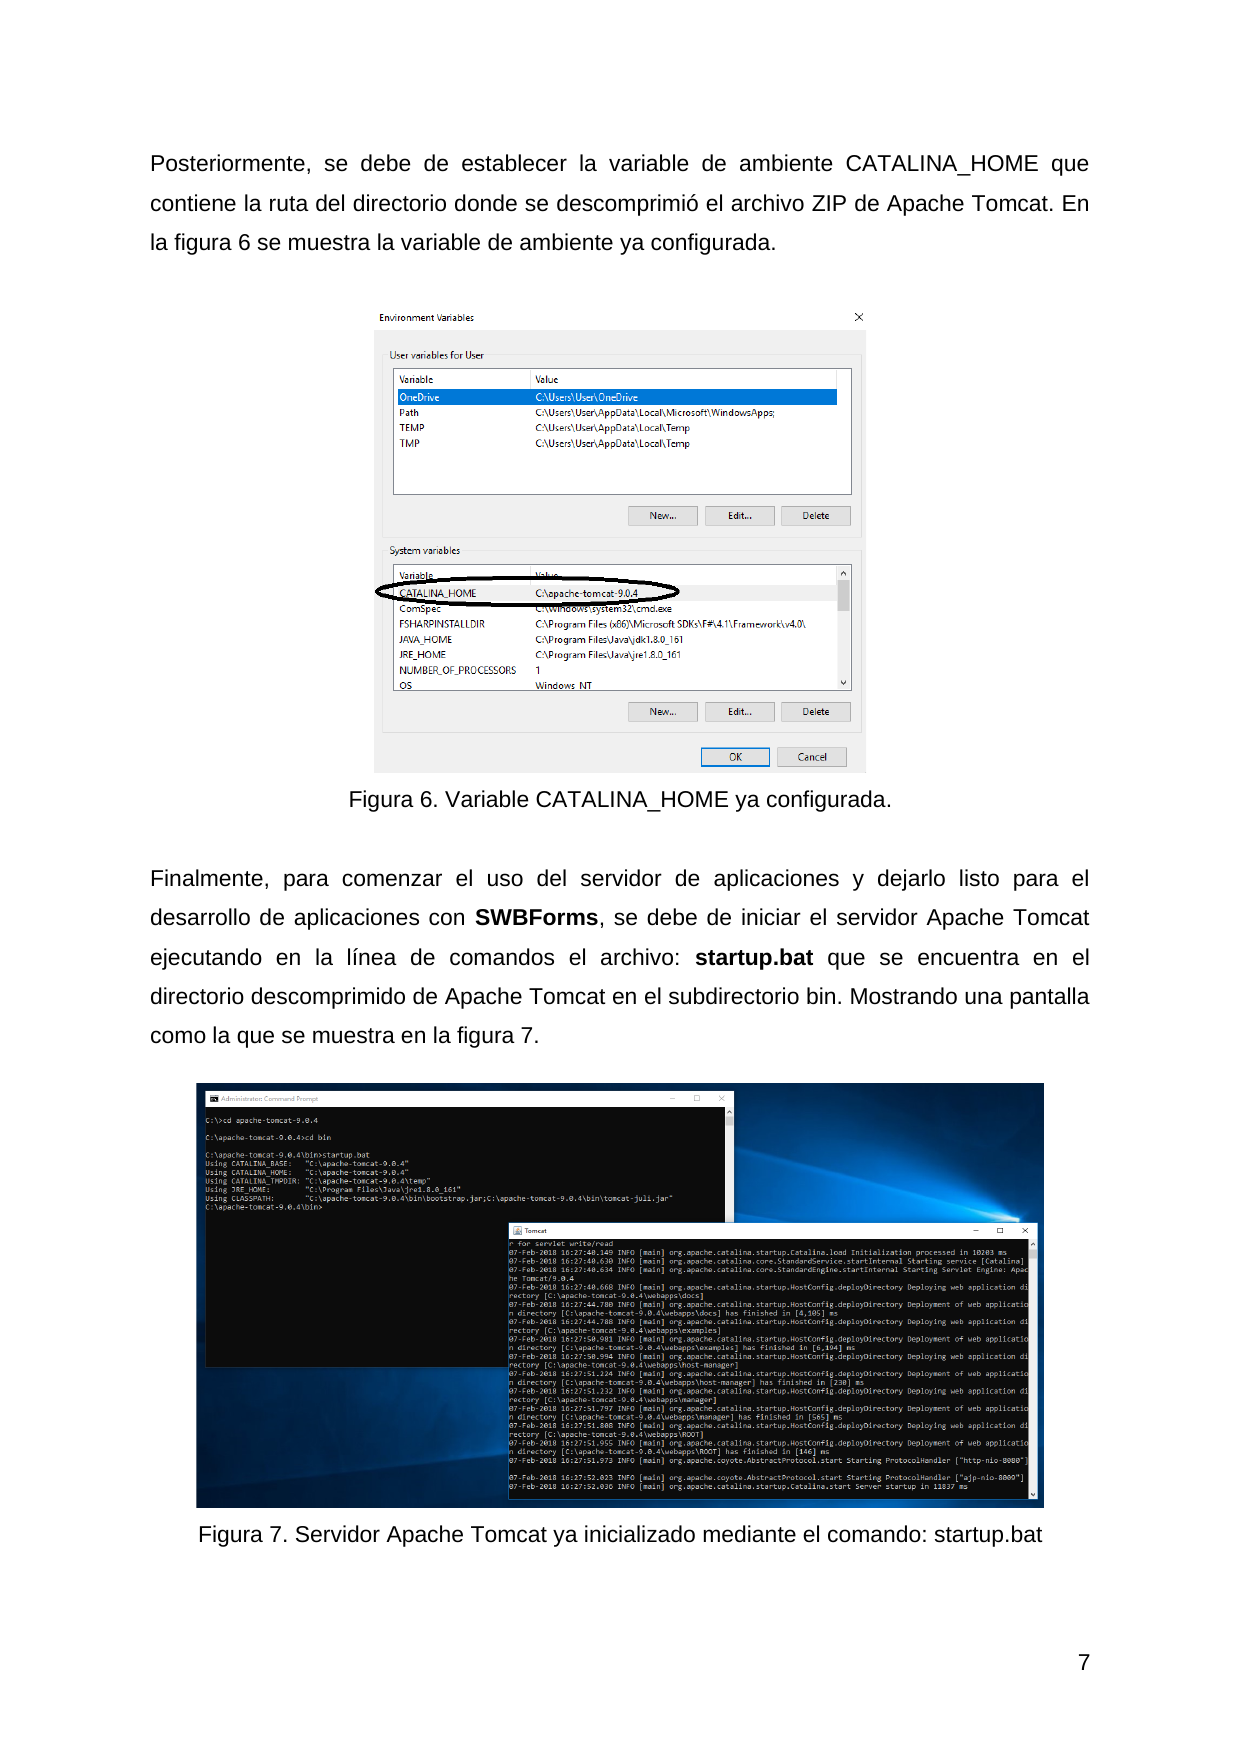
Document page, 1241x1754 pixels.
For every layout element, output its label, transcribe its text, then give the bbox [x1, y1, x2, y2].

picture [374, 307, 867, 773]
text Figura 6. Variable CATALINA_HOME ya configurada. [150, 786, 1090, 812]
text Figura 7. Servidor Apache Tomcat ya inicializado mediante el comando: startup.bat [150, 1521, 1090, 1547]
picture [196, 1083, 1044, 1508]
text Finalmente, para comenzar el uso del servidor de aplicaciones y dejarlo listo para el desarrollo de aplicaciones con SWBForms, se debe de iniciar el servidor Apache Tomcat ejecutando en la línea de comandos el archivo: startup.bat que se encuentra en el directorio descomprimido de Apache Tomcat en el subdirectorio bin. Mostrando una pantalla como la que se muestra en la figura 7. [150, 864, 1090, 1049]
text Posteriormente, se debe de establecer la variable de ambiente CATALINA_HOME que contiene la ruta del directorio donde se descomprimió el archivo ZIP de Apache Tomcat. En la figura 6 se muestra la variable de ambiente ya configurada. [150, 150, 1090, 255]
